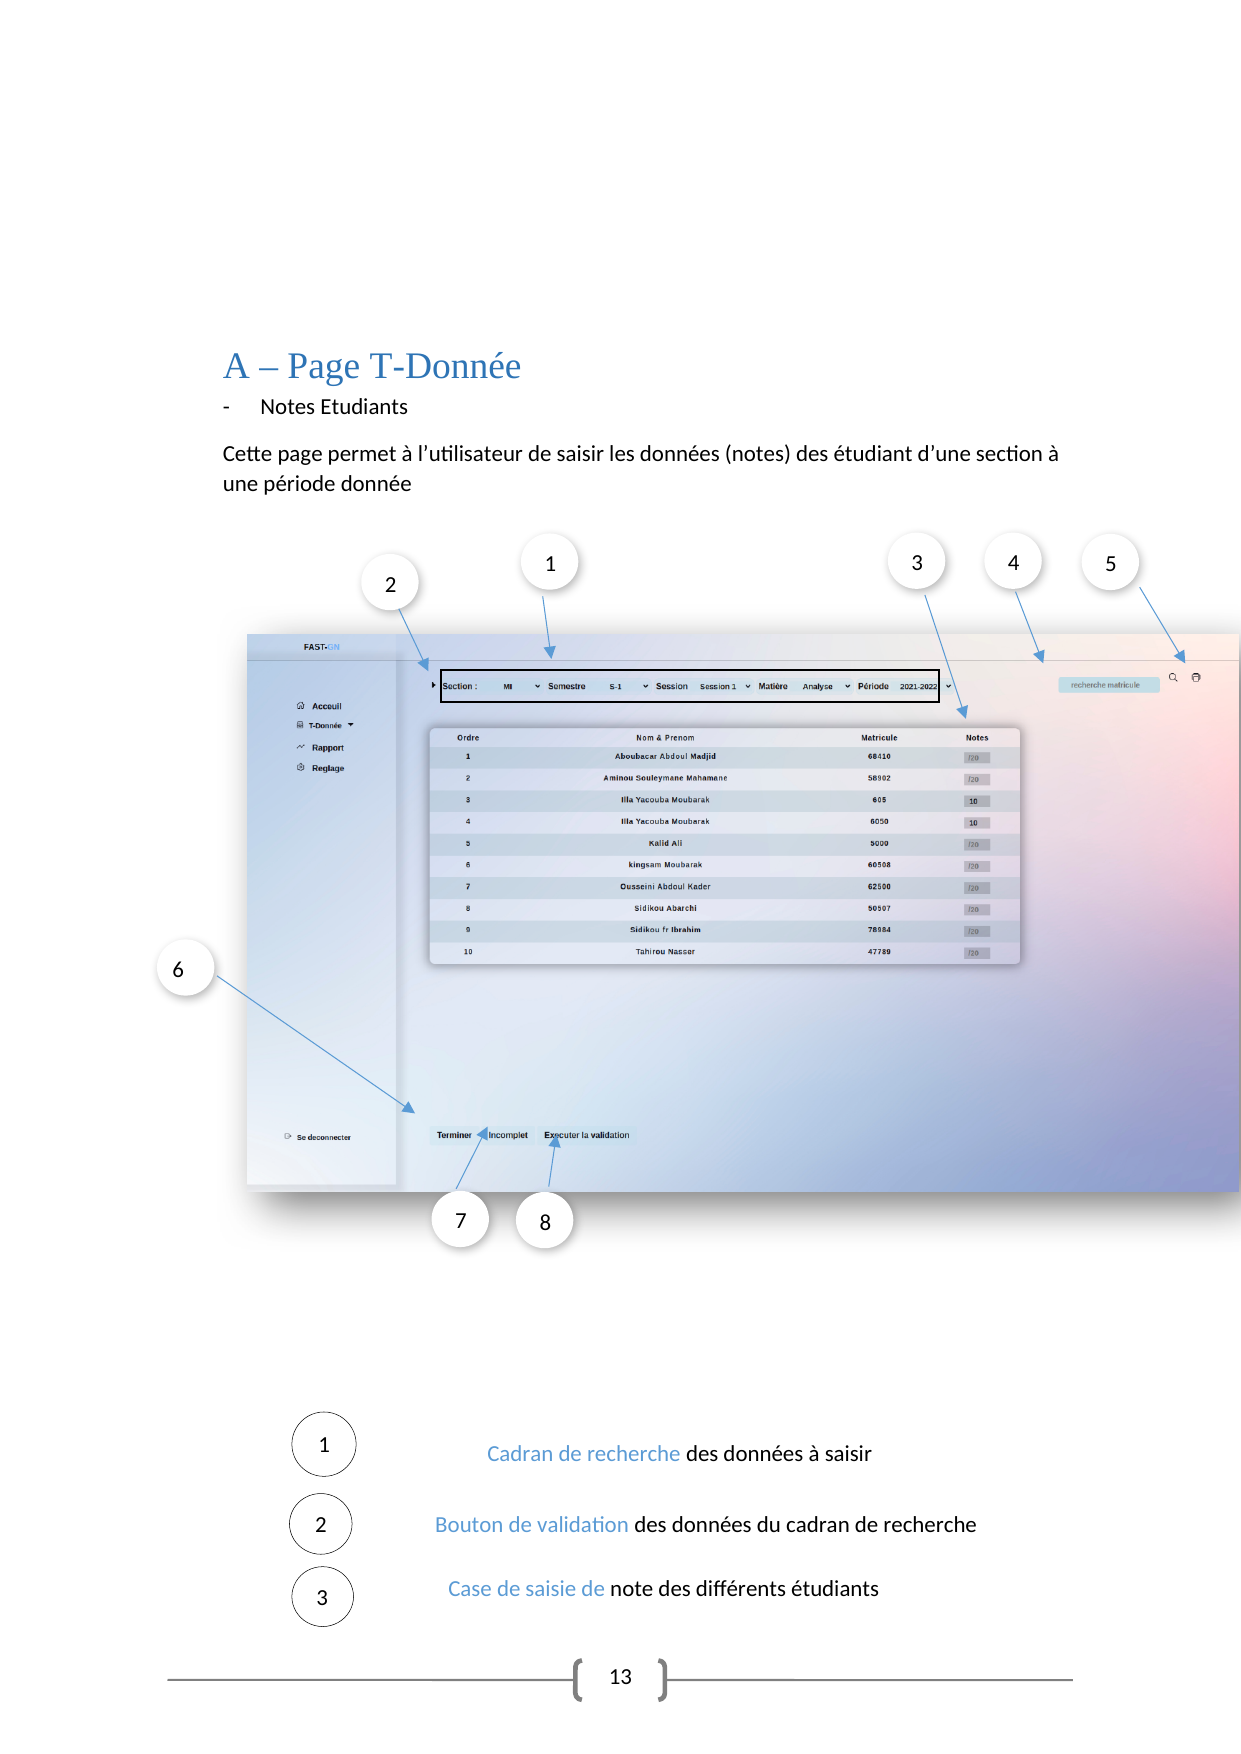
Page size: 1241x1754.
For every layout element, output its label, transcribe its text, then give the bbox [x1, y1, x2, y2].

subtitle A – Page T-Donnée [148, 343, 1093, 387]
list Notes Etudiants [223, 392, 1093, 420]
picture [247, 634, 1239, 1192]
text Cette page permet à l’utilisateur de saisir les données (notes) des étudiant d’une section à une période donnée [223, 439, 1093, 497]
